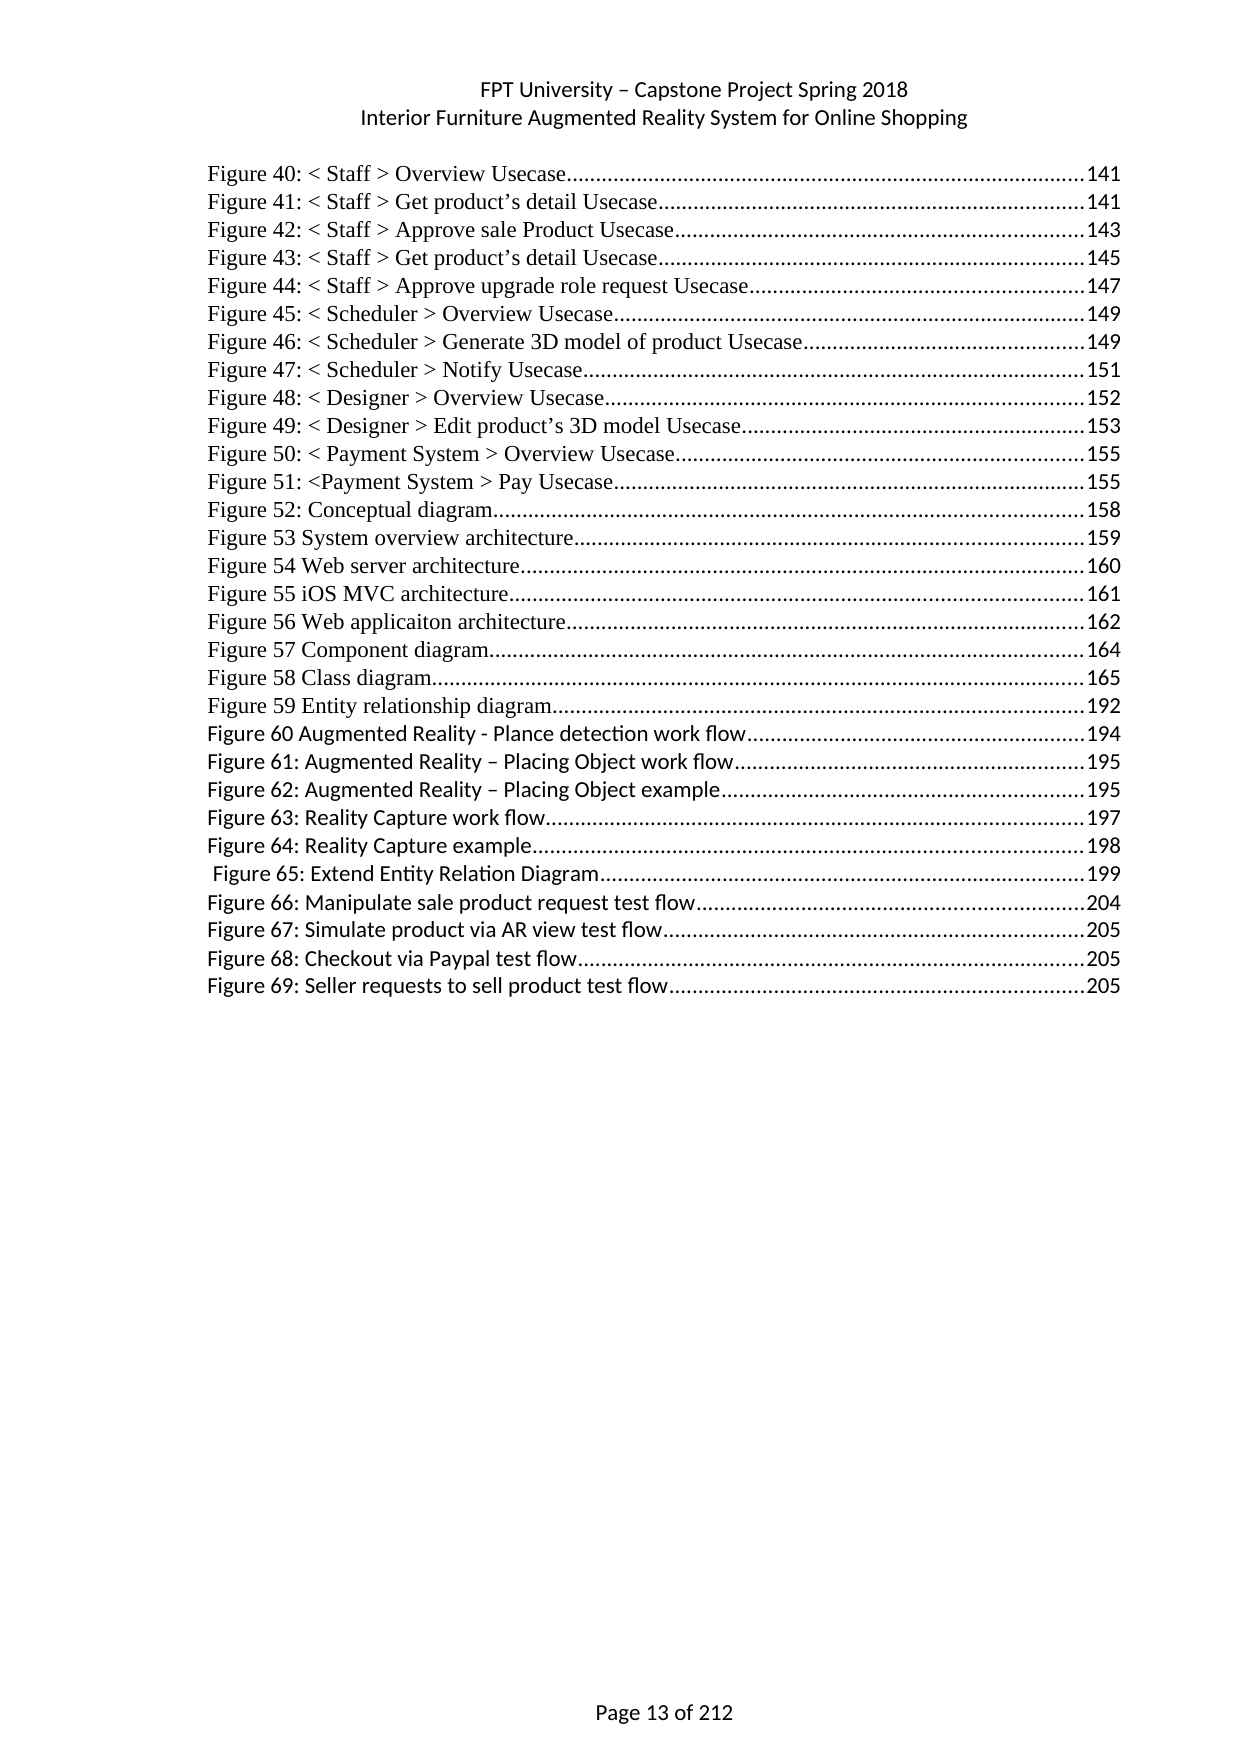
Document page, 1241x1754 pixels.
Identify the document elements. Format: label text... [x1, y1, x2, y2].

text Figure 52: Conceptual diagram 158 [207, 495, 1122, 523]
text Figure 59 Entity relationship diagram 192 [207, 691, 1122, 719]
text Figure 49: < Designer > Edit product’s 3D model Usecase 153 [207, 411, 1122, 439]
text Figure 55 iOS MVC architecture 161 [207, 579, 1122, 607]
text Figure 58 Class diagram 165 [207, 663, 1122, 691]
text Figure 40: < Staff > Overview Usecase 141 [207, 159, 1122, 187]
text Figure 68: Checkout via Paypal test flow 205 [207, 944, 1122, 972]
text Figure 64: Reality Capture example 198 [207, 832, 1122, 859]
text Figure 54 Web server architecture 160 [207, 551, 1122, 579]
text Figure 51: <Payment System > Pay Usecase 155 [207, 467, 1122, 495]
text Figure 50: < Payment System > Overview Usecase 155 [207, 439, 1122, 467]
text Figure 67: Simulate product via AR view test flow 205 [207, 916, 1122, 944]
text Figure 57 Component diagram 164 [207, 635, 1122, 663]
text Figure 48: < Designer > Overview Usecase 152 [207, 383, 1122, 411]
text Figure 65: Extend Entity Relation Diagram 199 [207, 859, 1122, 888]
text Figure 66: Manipulate sale product request test flow 204 [207, 888, 1122, 916]
text Figure 47: < Scheduler > Notify Usecase 151 [207, 355, 1122, 383]
text Figure 41: < Staff > Get product’s detail Usecase 141 [207, 187, 1122, 215]
text Figure 56 Web applicaiton architecture 162 [207, 607, 1122, 635]
text Figure 63: Reality Capture work flow 197 [207, 803, 1122, 832]
text Figure 45: < Scheduler > Overview Usecase 149 [207, 299, 1122, 327]
text Figure 61: Augmented Reality – Placing Object work flow 195 [207, 747, 1122, 776]
text Figure 43: < Staff > Get product’s detail Usecase 145 [207, 243, 1122, 271]
text Figure 44: < Staff > Approve upgrade role request Usecase 147 [207, 271, 1122, 299]
text Figure 42: < Staff > Approve sale Product Usecase 143 [207, 215, 1122, 243]
text Figure 60 Augmented Reality - Plance detection work flow 194 [207, 719, 1122, 747]
text Figure 62: Augmented Reality – Placing Object example 195 [207, 776, 1122, 803]
text Figure 53 System overview architecture 159 [207, 523, 1122, 551]
text Figure 69: Seller requests to sell product test flow 205 [207, 972, 1122, 1000]
text Figure 46: < Scheduler > Generate 3D model of product Usecase 149 [207, 327, 1122, 355]
